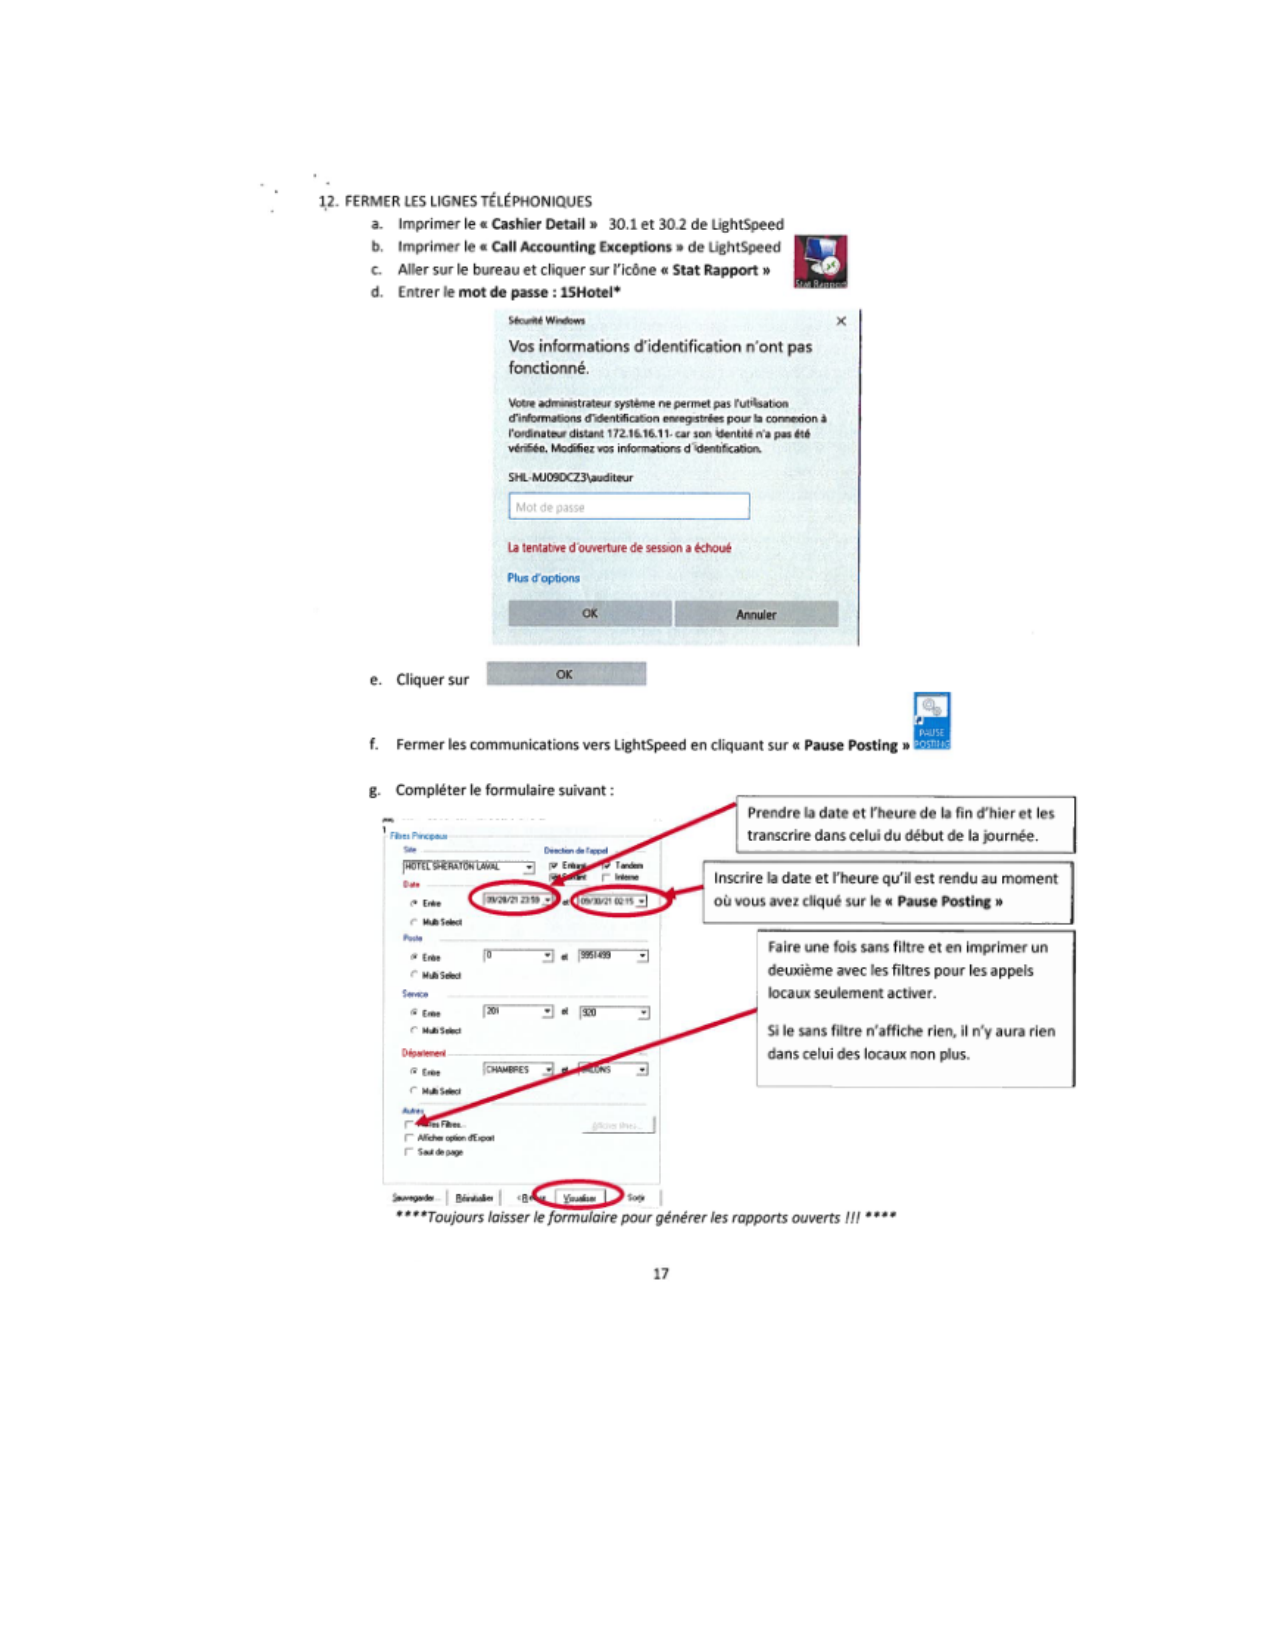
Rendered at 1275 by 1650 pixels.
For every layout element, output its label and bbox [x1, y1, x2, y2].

picture [206, 150, 1107, 1315]
